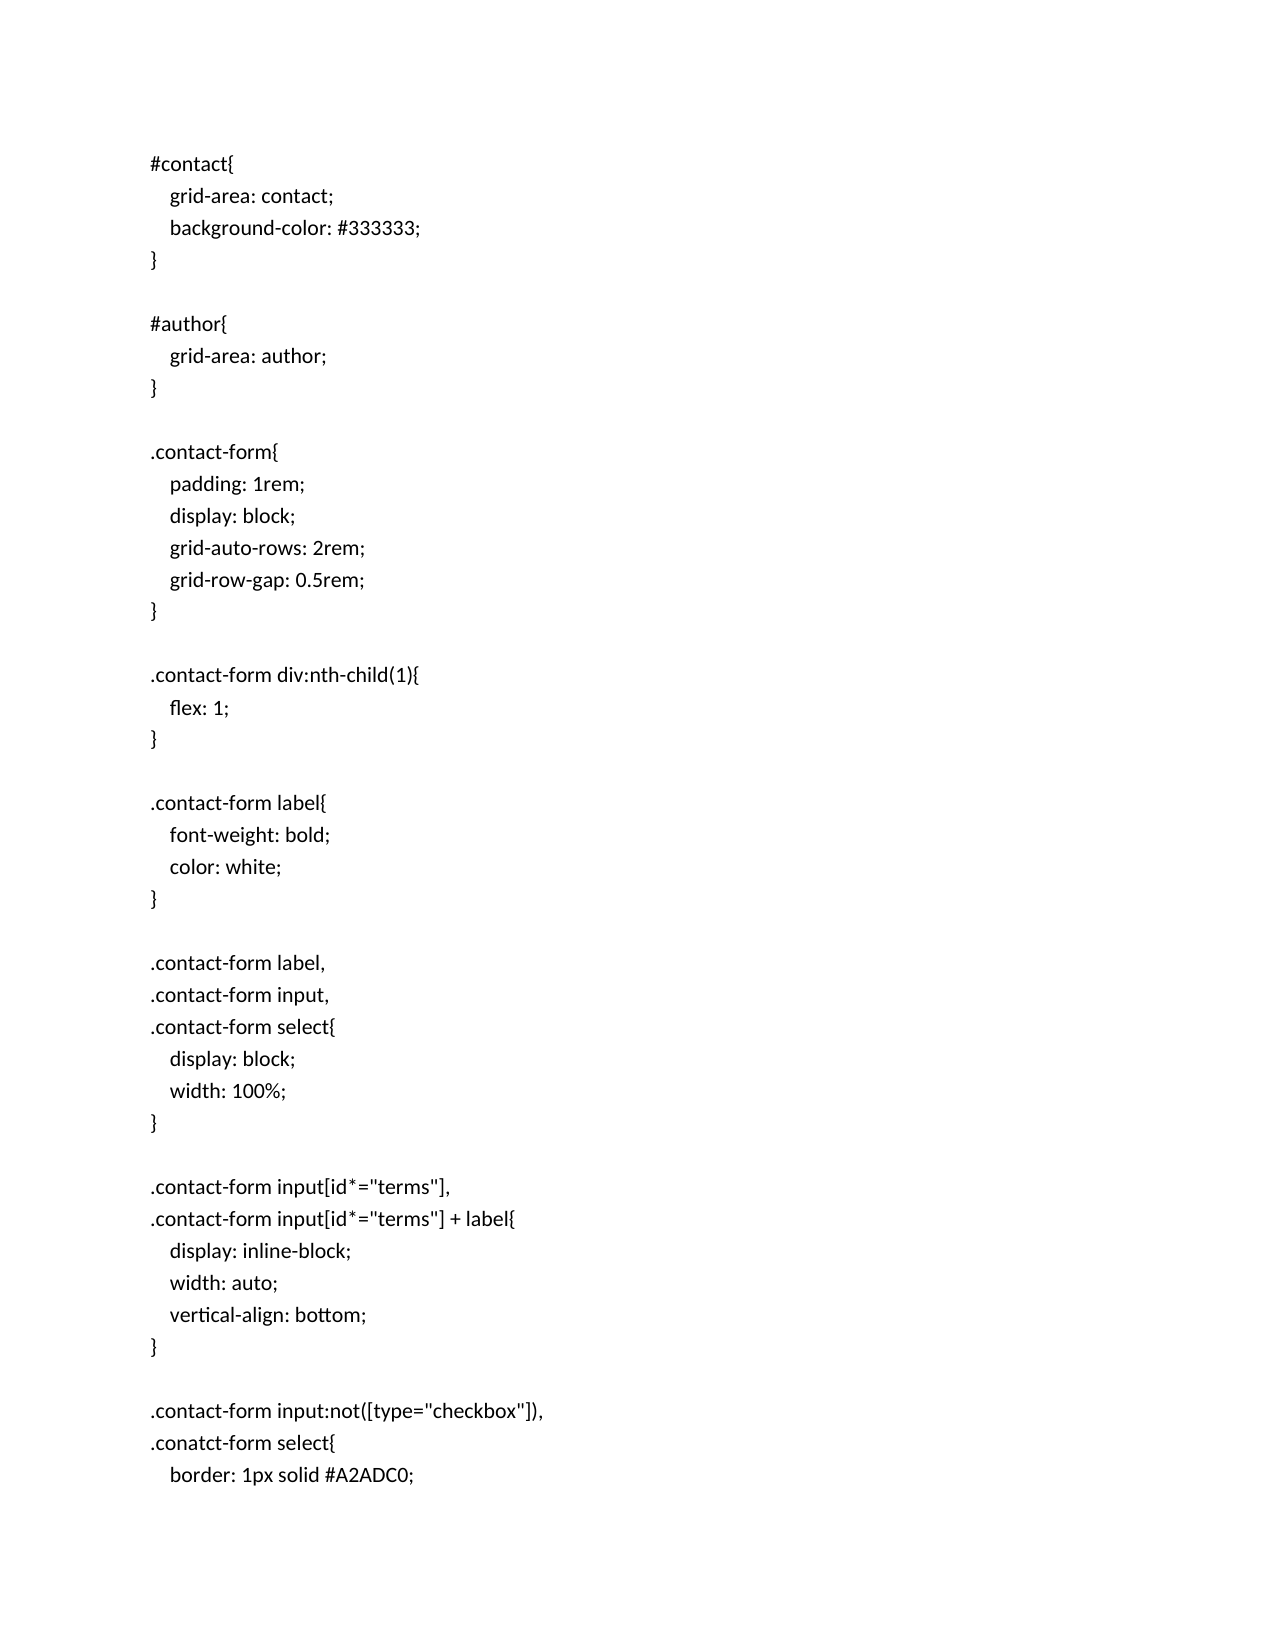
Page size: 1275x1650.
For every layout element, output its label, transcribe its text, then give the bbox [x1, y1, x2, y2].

text background-color: #333333; [150, 214, 1125, 241]
text border: 1px solid #A2ADC0; [150, 1461, 1125, 1488]
text } [150, 1333, 1125, 1360]
text .contact-form{ [150, 438, 1125, 464]
text .contact-form div:nth-child(1){ [150, 662, 1125, 688]
text grid-auto-rows: 2rem; [150, 534, 1125, 560]
text #author{ [150, 310, 1125, 337]
text .contact-form input[id*="terms"] + label{ [150, 1205, 1125, 1232]
text flex: 1; [150, 694, 1125, 720]
text width: auto; [150, 1269, 1125, 1296]
text display: inline-block; [150, 1237, 1125, 1264]
text .contact-form select{ [150, 1013, 1125, 1040]
text width: 100%; [150, 1077, 1125, 1104]
text } [150, 374, 1125, 401]
text .contact-form label, [150, 949, 1125, 976]
text .contact-form label{ [150, 789, 1125, 816]
text #contact{ [150, 150, 1125, 177]
text display: block; [150, 502, 1125, 528]
text padding: 1rem; [150, 470, 1125, 496]
text display: block; [150, 1045, 1125, 1072]
text .conatct-form select{ [150, 1429, 1125, 1456]
text } [150, 1109, 1125, 1136]
text } [150, 598, 1125, 624]
text grid-area: author; [150, 342, 1125, 368]
text .contact-form input[id*="terms"], [150, 1173, 1125, 1200]
text font-weight: bold; [150, 822, 1125, 848]
text vertical-align: bottom; [150, 1301, 1125, 1328]
text } [150, 246, 1125, 273]
text color: white; [150, 853, 1125, 880]
text grid-area: contact; [150, 182, 1125, 209]
text } [150, 726, 1125, 752]
text grid-row-gap: 0.5rem; [150, 566, 1125, 592]
text .contact-form input, [150, 981, 1125, 1008]
text .contact-form input:not([type="checkbox"]), [150, 1397, 1125, 1424]
text } [150, 886, 1125, 912]
